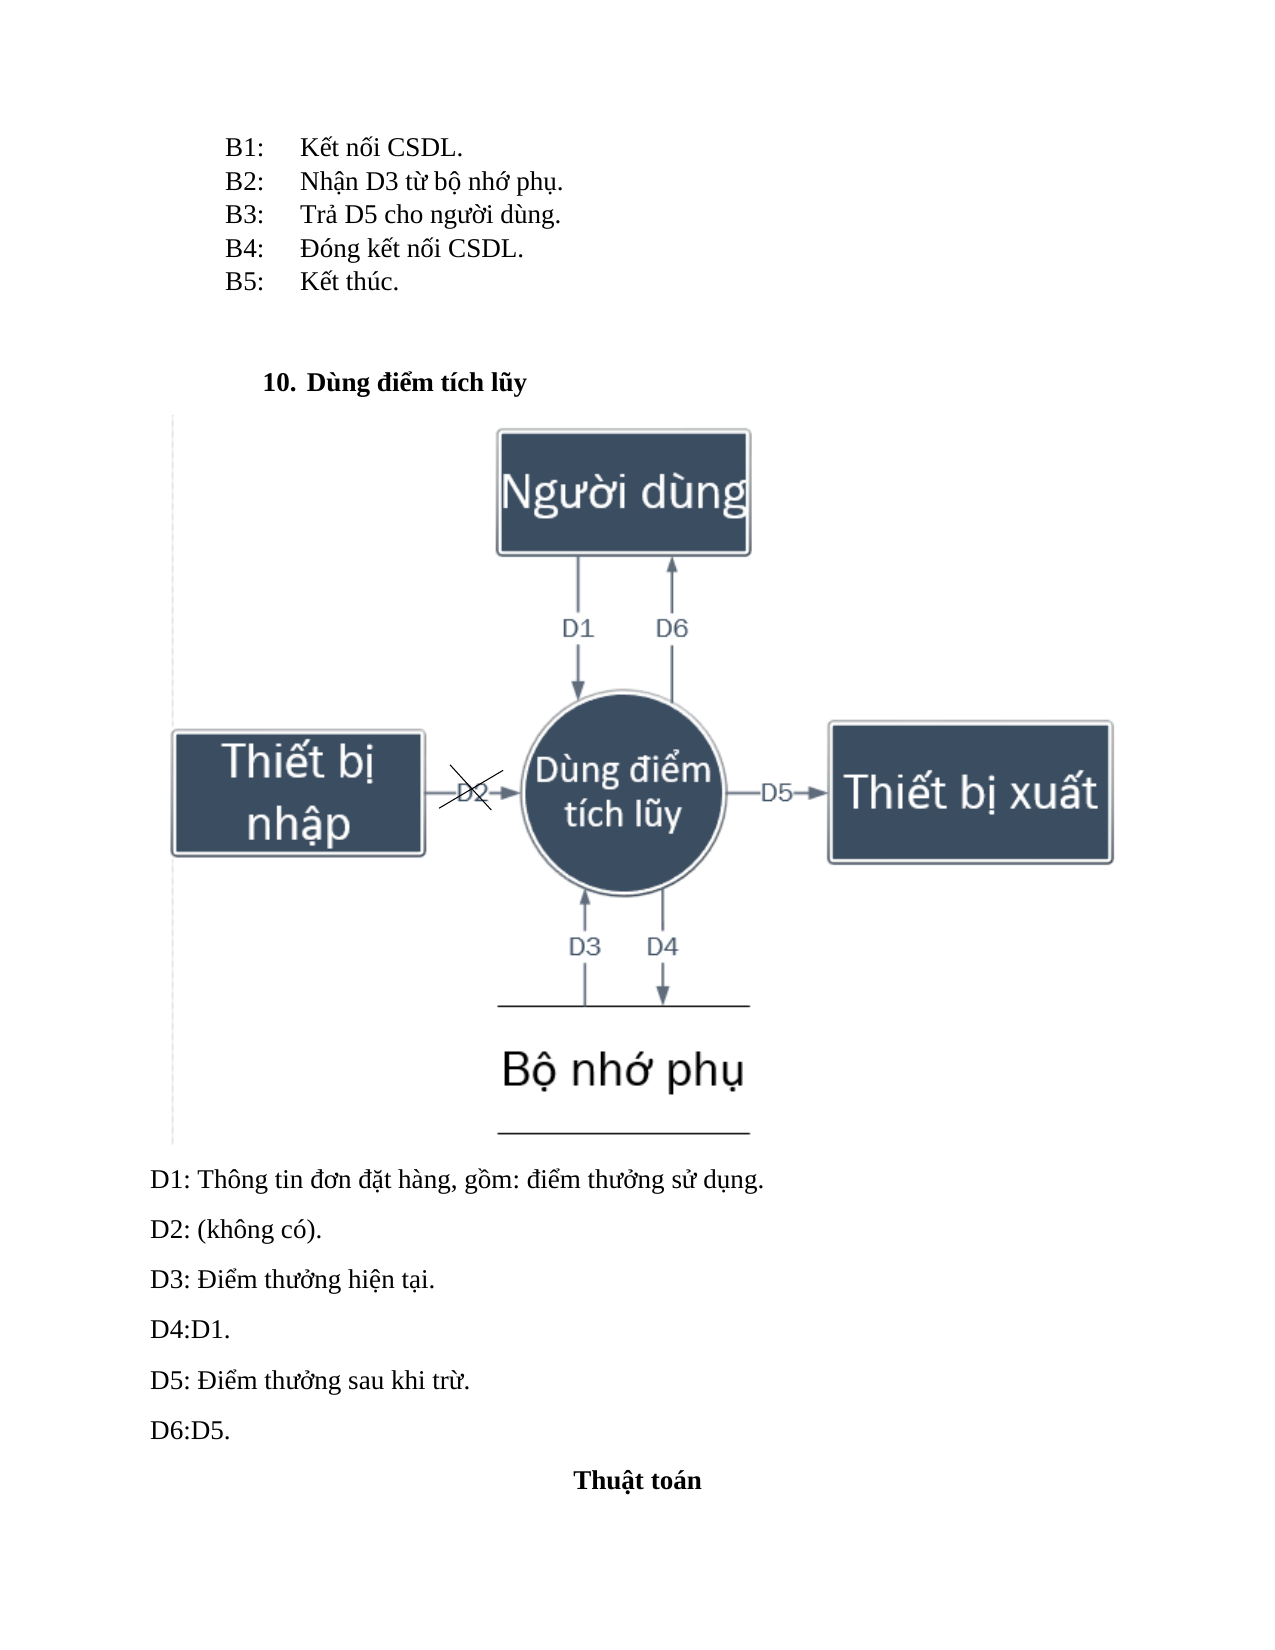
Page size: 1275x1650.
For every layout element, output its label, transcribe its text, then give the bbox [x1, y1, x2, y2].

text D6:D5. [150, 1414, 1125, 1445]
text D3: Điểm thưởng hiện tại. [150, 1263, 1125, 1294]
list Kết thúc. [225, 265, 1125, 296]
text D1: Thông tin đơn đặt hàng, gồm: điểm thưởng sử dụng. [150, 1163, 1125, 1194]
text D2: (không có). [150, 1213, 1125, 1244]
text Thuật toán [150, 1464, 1125, 1495]
text D4:D1. [150, 1314, 1125, 1345]
list Nhận D3 từ bộ nhớ phụ. [225, 164, 1125, 196]
list Dùng điểm tích lũy [262, 366, 1125, 397]
list Kết nối CSDL. [225, 131, 1125, 162]
list Trả D5 cho người dùng. [225, 198, 1125, 229]
list Đóng kết nối CSDL. [225, 232, 1125, 263]
text D5: Điểm thưởng sau khi trừ. [150, 1364, 1125, 1395]
